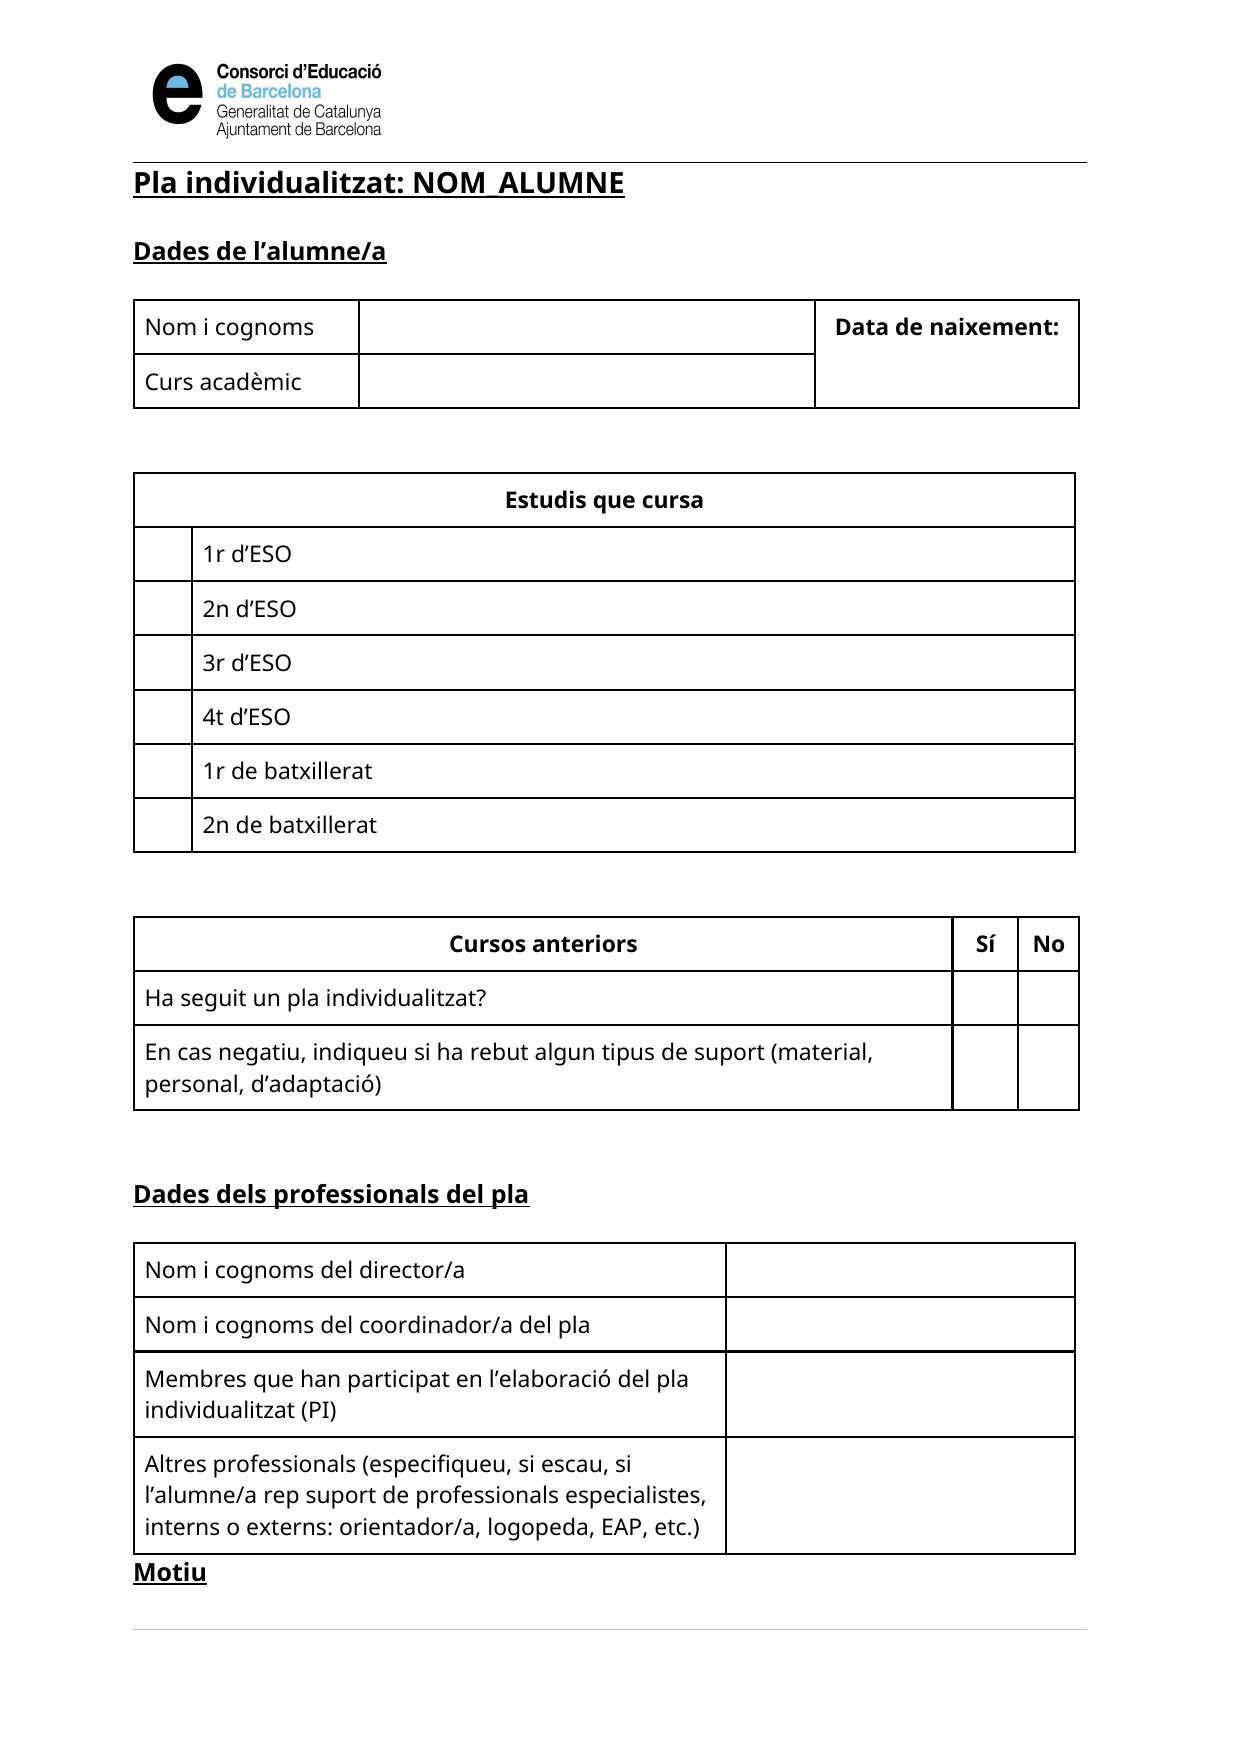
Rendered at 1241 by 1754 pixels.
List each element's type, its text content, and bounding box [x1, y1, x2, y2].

table_header Cursos anteriors [135, 918, 951, 970]
text Dades dels professionals del pla [133, 1177, 1087, 1211]
picture [132, 59, 401, 141]
table_cell [360, 355, 814, 407]
table_cell 1r de batxillerat [193, 745, 1074, 797]
table_cell Nom i cognoms del coordinador/a del pla [135, 1298, 725, 1350]
table_cell 4t d’ESO [193, 691, 1074, 743]
text Pla individualitzat: NOM_ALUMNE [133, 163, 1087, 202]
text Dades de l’alumne/a [133, 233, 1087, 268]
table_header No [1019, 918, 1078, 970]
table_cell 3r d’ESO [193, 636, 1074, 688]
table_header Data de naixement: [816, 301, 1078, 407]
table_cell [954, 1026, 1017, 1109]
table_header [360, 301, 814, 353]
table_cell Altres professionals (especifiqueu, si escau, si l’alumne/a rep suport de professionals especialistes, interns o externs: orientador/a, logopeda, EAP, etc.) [135, 1438, 725, 1552]
table_header Estudis que cursa [135, 474, 1074, 526]
table_cell [135, 691, 191, 743]
table_cell En cas negatiu, indiqueu si ha rebut algun tipus de suport (material, personal, d’adaptació) [135, 1026, 951, 1109]
table_cell [954, 972, 1017, 1024]
table_cell [135, 636, 191, 688]
table_cell [135, 528, 191, 580]
table_cell Curs acadèmic [135, 355, 358, 407]
table_cell 2n de batxillerat [193, 799, 1074, 851]
table_cell [135, 745, 191, 797]
table_cell 2n d’ESO [193, 582, 1074, 634]
table_cell [135, 582, 191, 634]
table_cell 1r d’ESO [193, 528, 1074, 580]
table_cell Membres que han participat en l’elaboració del pla individualitzat (PI) [135, 1353, 725, 1436]
table_header Nom i cognoms del director/a [135, 1244, 725, 1296]
table_header Sí [954, 918, 1017, 970]
table_cell Ha seguit un pla individualitzat? [135, 972, 951, 1024]
table_cell [727, 1298, 1074, 1350]
table_cell [1019, 1026, 1078, 1109]
table_header Nom i cognoms [135, 301, 358, 353]
table_cell [727, 1438, 1074, 1552]
table_cell [135, 799, 191, 851]
table_header [727, 1244, 1074, 1296]
table_cell [727, 1353, 1074, 1436]
text Motiu [133, 1554, 1087, 1588]
table_cell [1019, 972, 1078, 1024]
